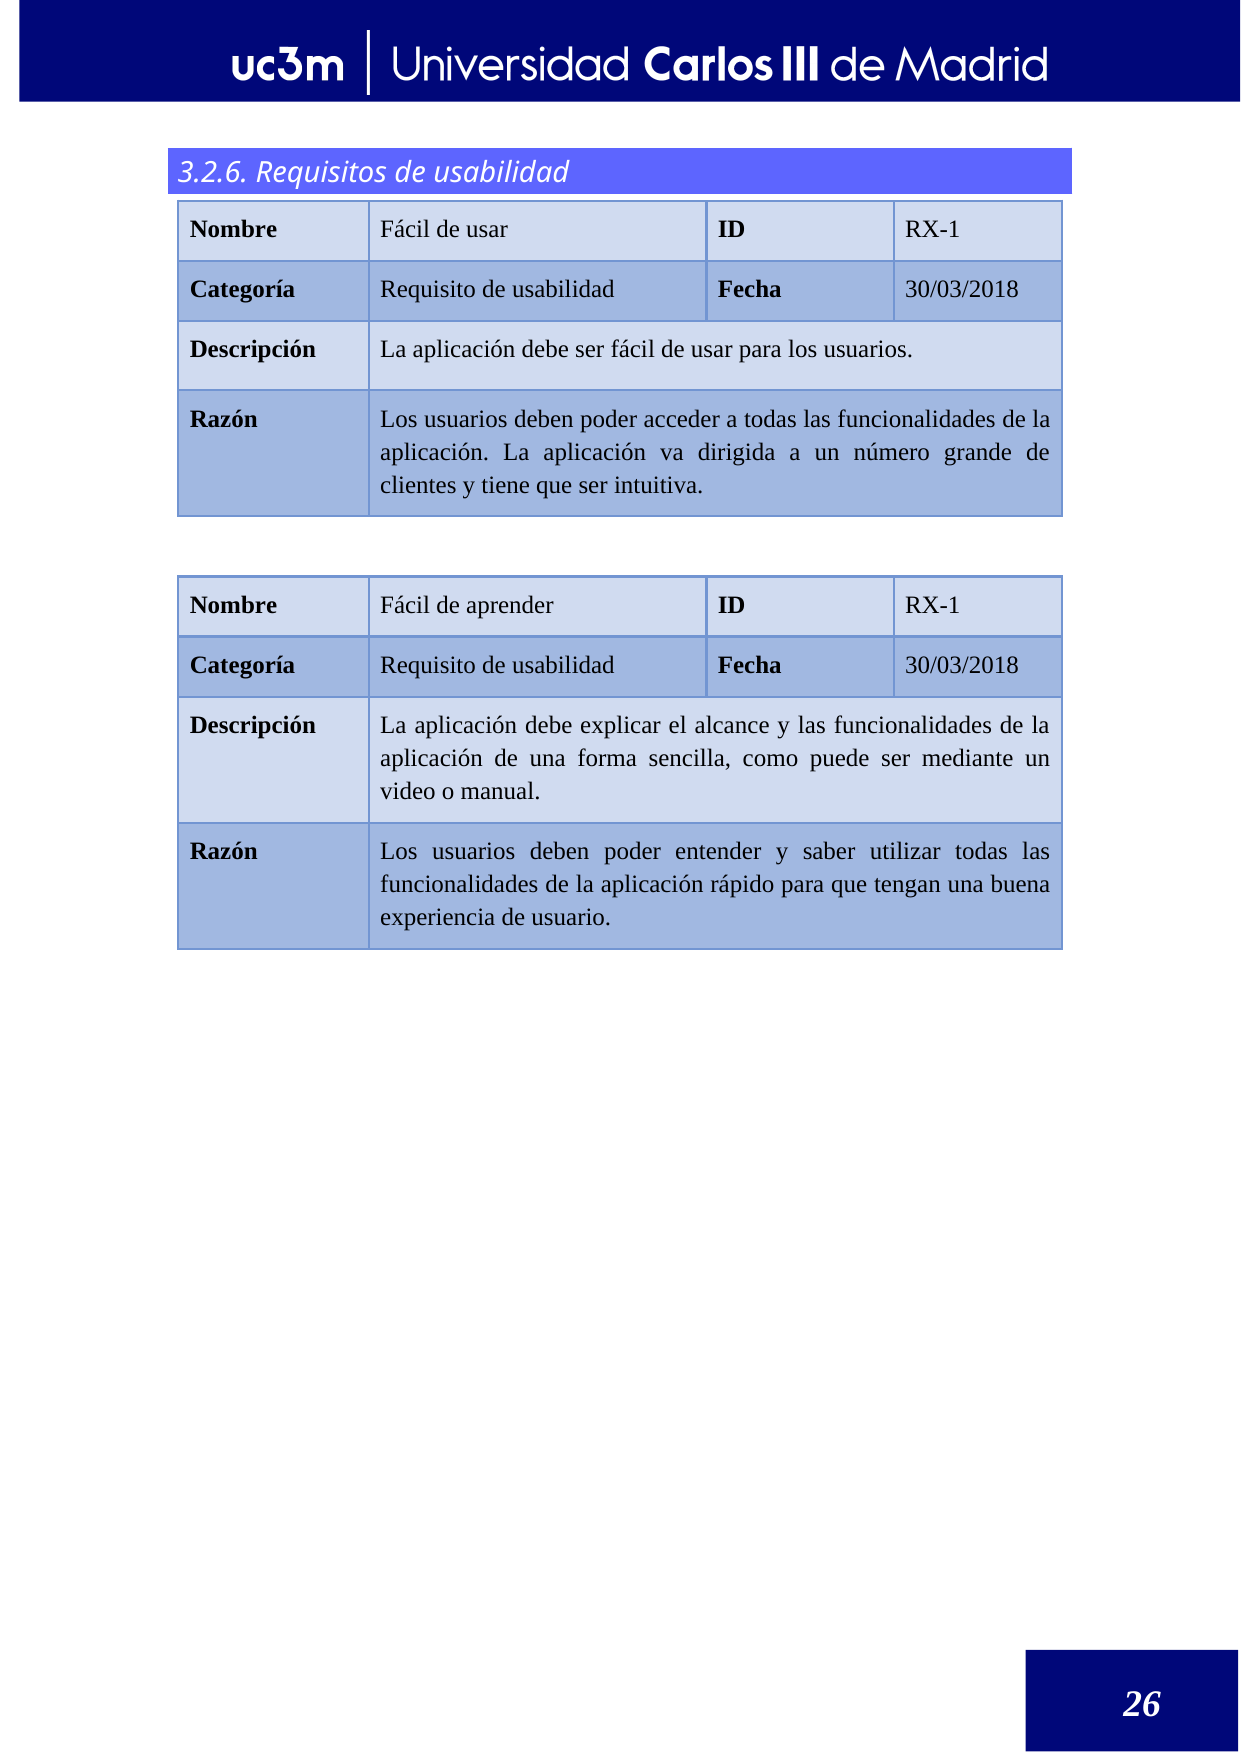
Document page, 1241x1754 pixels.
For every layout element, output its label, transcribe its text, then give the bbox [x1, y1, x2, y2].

table_cell Razón [179, 391, 368, 515]
table_header RX-1 [895, 202, 1061, 260]
table_cell Fecha [708, 638, 893, 696]
picture [196, 20, 1083, 95]
table_cell Descripción [179, 322, 368, 389]
table_cell Los usuarios deben poder acceder a todas las funcionalidades de la aplicación. La aplicación va dirigida a un número grande de clientes y tiene que ser intuitiva. [370, 391, 1061, 515]
table_cell Requisito de usabilidad [370, 262, 705, 320]
table_header ID [708, 578, 893, 635]
table_header RX-1 [895, 578, 1061, 635]
table_header Nombre [179, 202, 368, 260]
table_cell Descripción [179, 698, 368, 822]
table_cell Los usuarios deben poder entender y saber utilizar todas las funcionalidades de la aplicación rápido para que tengan una buena experiencia de usuario. [370, 824, 1061, 948]
table_cell Categoría [179, 262, 368, 320]
table_header Nombre [179, 578, 368, 635]
subtitle Requisitos de usabilidad [169, 149, 1071, 193]
table_cell 30/03/2018 [895, 638, 1061, 696]
table_cell Fecha [708, 262, 893, 320]
table_header Fácil de aprender [370, 578, 705, 635]
table_cell 30/03/2018 [895, 262, 1061, 320]
table_header Fácil de usar [370, 202, 705, 260]
table_header ID [708, 202, 893, 260]
table_cell Categoría [179, 638, 368, 696]
table_cell La aplicación debe explicar el alcance y las funcionalidades de la aplicación de una forma sencilla, como puede ser mediante un video o manual. [370, 698, 1061, 822]
table_cell La aplicación debe ser fácil de usar para los usuarios. [370, 322, 1061, 389]
table_cell Requisito de usabilidad [370, 638, 705, 696]
table_cell Razón [179, 824, 368, 948]
